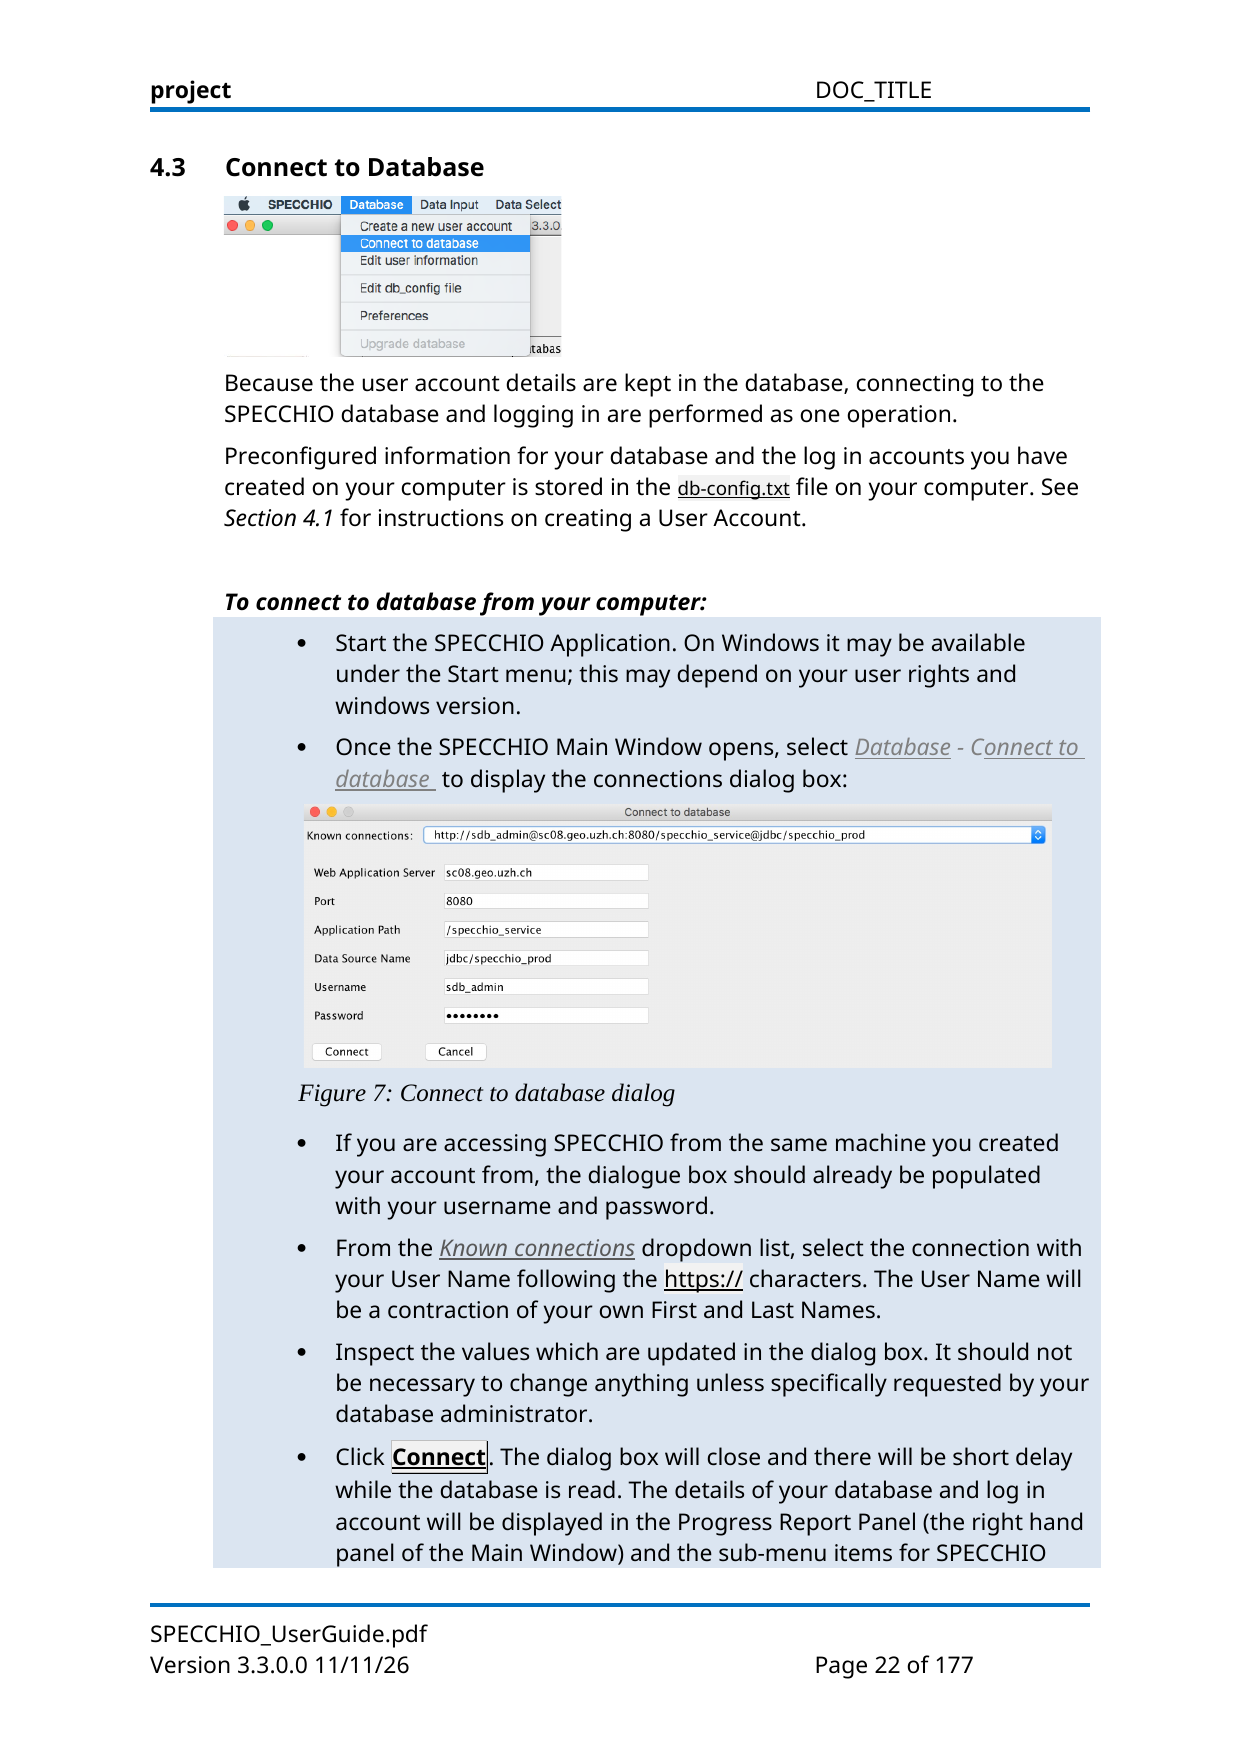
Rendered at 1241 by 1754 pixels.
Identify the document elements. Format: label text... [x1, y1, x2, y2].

picture [303, 804, 1052, 1068]
subtitle Connect to Database [150, 150, 1090, 184]
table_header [213, 617, 1101, 1568]
text Preconfigured information for your database and the log in accounts you have created on your computer is stored in the db-config.txt file on your computer. See Section 4.1 for instructions on creating a User Account. [224, 439, 1090, 533]
subtitle To connect to database from your computer: [224, 585, 1090, 617]
text Because the user account details are kept in the database, connecting to the SPECCHIO database and logging in are performed as one operation. [224, 367, 1090, 429]
picture [223, 196, 562, 357]
